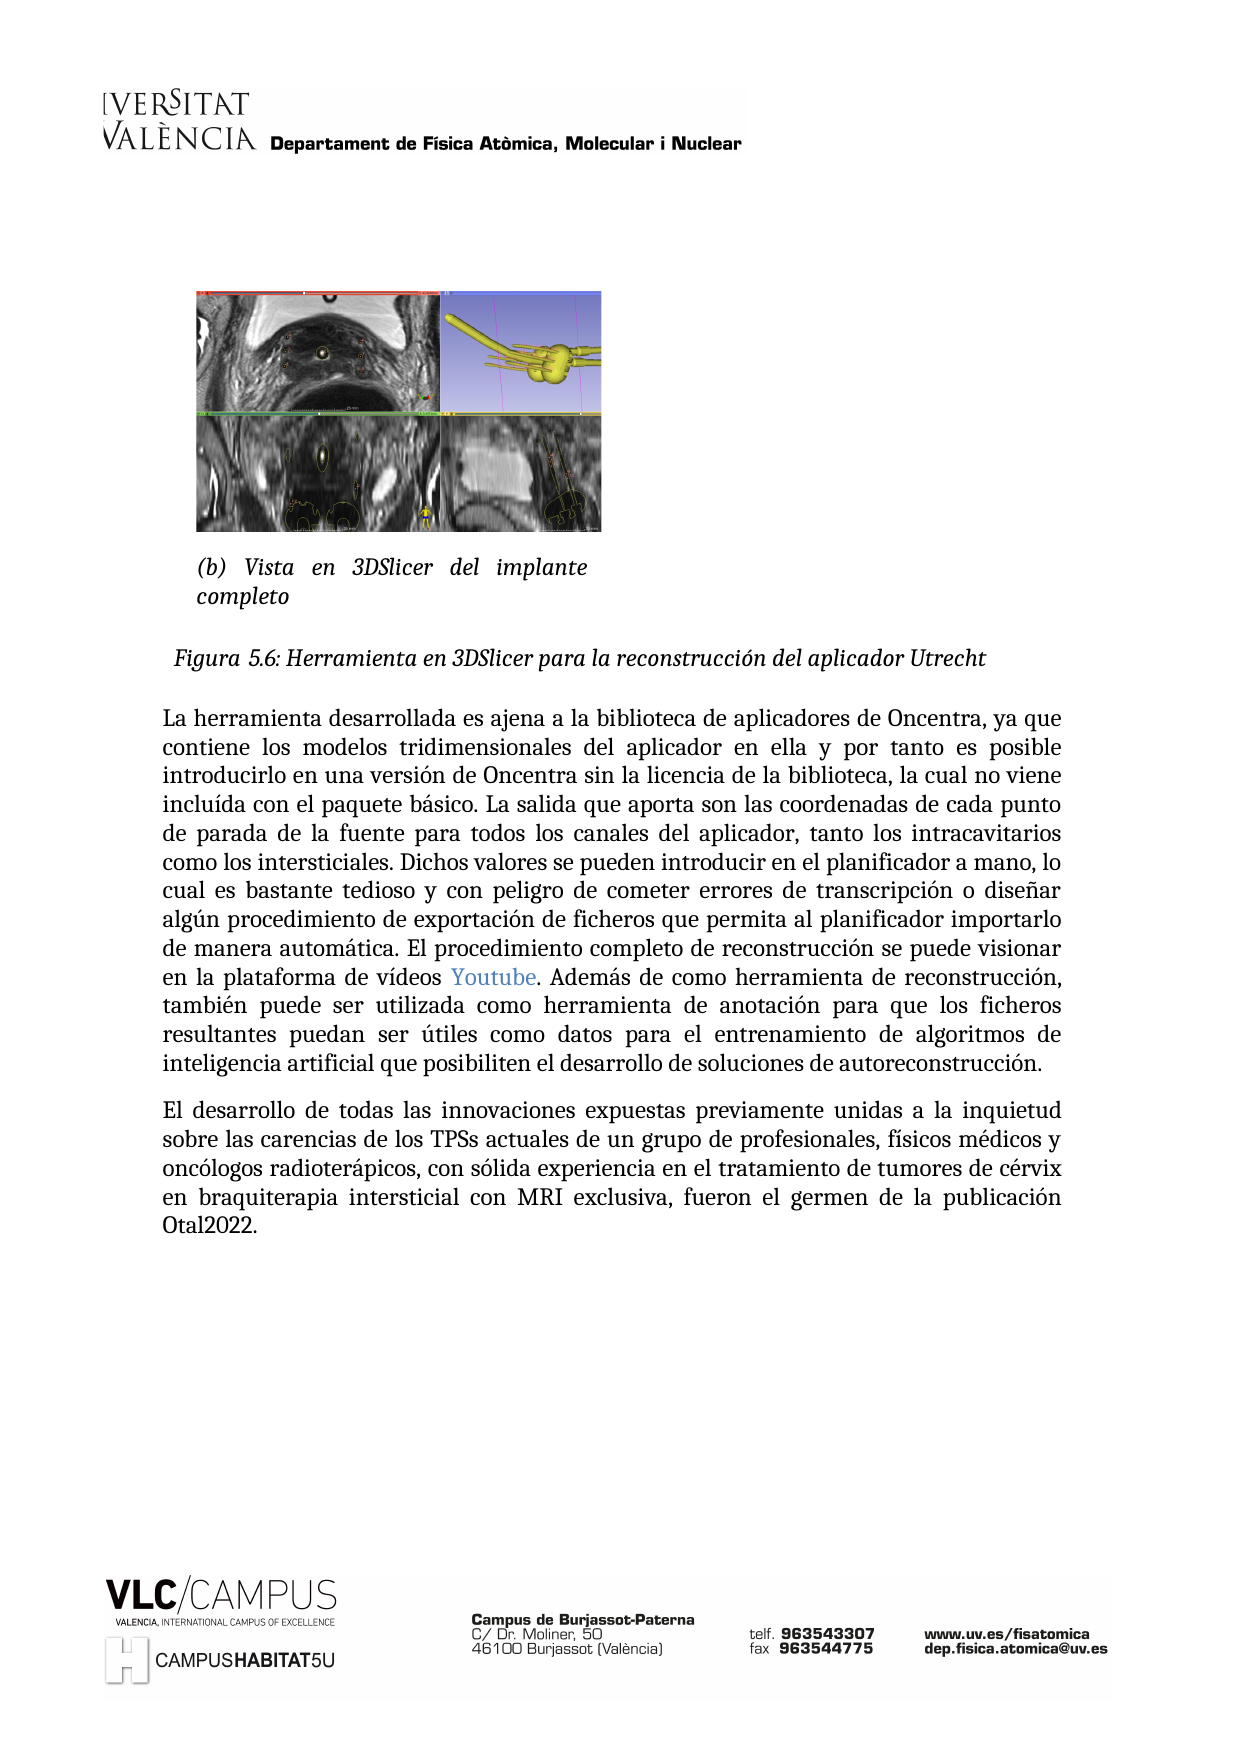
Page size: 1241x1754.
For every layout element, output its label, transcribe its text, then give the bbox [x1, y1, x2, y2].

table_header Figura 5.6: Herramienta en 3DSlicer para la reconstrucción del aplicador Utrecht [163, 242, 1063, 685]
picture [103, 1575, 1113, 1701]
picture [196, 291, 602, 532]
text La herramienta desarrollada es ajena a la biblioteca de aplicadores de Oncentra, ya que contiene los modelos tridimensionales del aplicador en ella y por tanto es posible introducirlo en una versión de Oncentra sin la licencia de la biblioteca, la cual no viene incluída con el paquete básico. La salida que aporta son las coordenadas de cada punto de parada de la fuente para todos los canales del aplicador, tanto los intracavitarios como los intersticiales. Dichos valores se pueden introducir en el planificador a mano, lo cual es bastante tedioso y con peligro de cometer errores de transcripción o diseñar algún procedimiento de exportación de ficheros que permita al planificador importarlo de manera automática. El procedimiento completo de reconstrucción se puede visionar en la plataforma de vídeos Youtube. Además de como herramienta de reconstrucción, también puede ser utilizada como herramienta de anotación para que los ficheros resultantes puedan ser útiles como datos para el entrenamiento de algoritmos de inteligencia artificial que posibiliten el desarrollo de soluciones de autoreconstrucción. [162, 704, 1063, 1077]
picture [103, 87, 748, 156]
text El desarrollo de todas las innovaciones expuestas previamente unidas a la inquietud sobre las carencias de los TPSs actuales de un grupo de profesionales, físicos médicos y oncólogos radioterápicos, con sólida experiencia en el tratamiento de tumores de cérvix en braquiterapia intersticial con MRI exclusiva, fueron el germen de la publicación Otal2022. [162, 1096, 1063, 1240]
